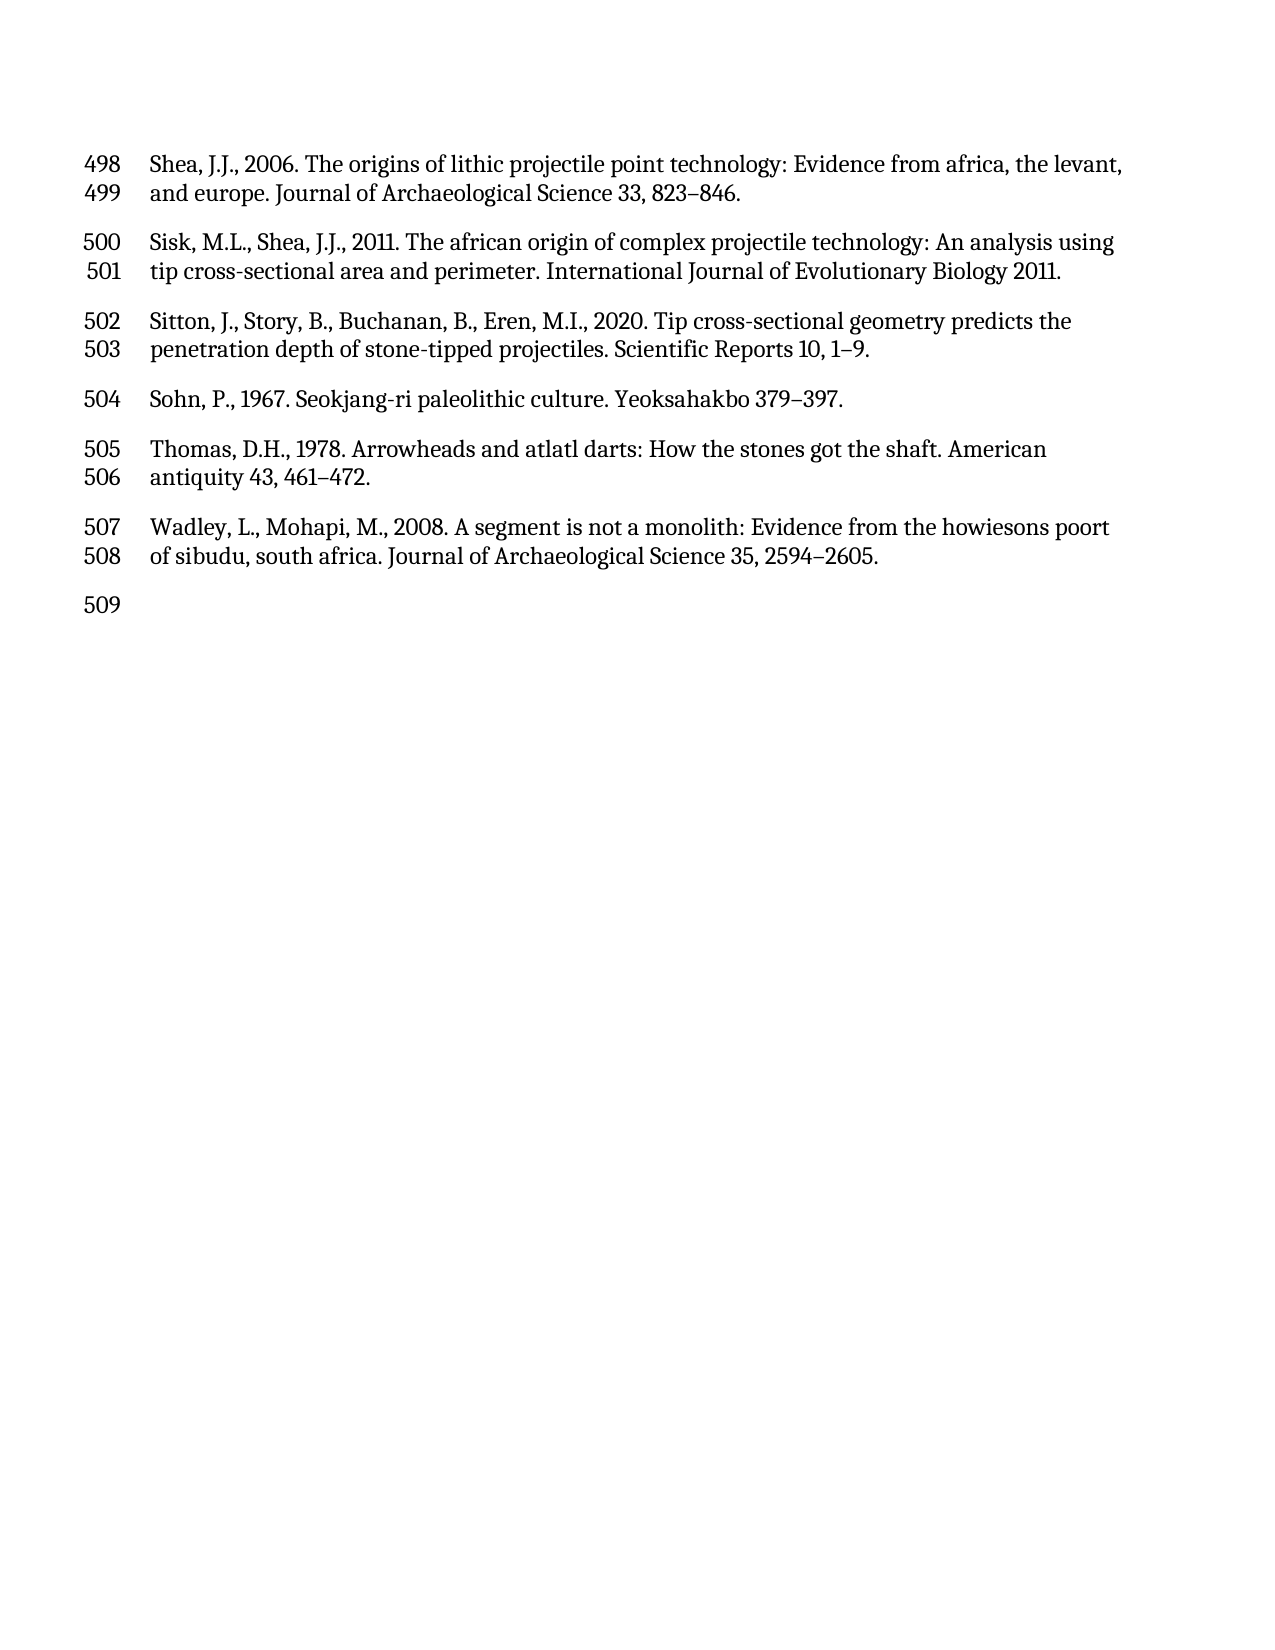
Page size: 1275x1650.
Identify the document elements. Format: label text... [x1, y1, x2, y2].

text Shea, J.J., 2006. The origins of lithic projectile point technology: Evidence from africa, the levant, and europe. Journal of Archaeological Science 33, 823–846. [150, 150, 1125, 207]
text Thomas, D.H., 1978. Arrowheads and atlatl darts: How the stones got the shaft. American antiquity 43, 461–472. [150, 434, 1125, 492]
text Sohn, P., 1967. Seokjang-ri paleolithic culture. Yeoksahakbo 379–397. [150, 385, 1125, 414]
text Wadley, L., Mohapi, M., 2008. A segment is not a monolith: Evidence from the howiesons poort of sibudu, south africa. Journal of Archaeological Science 35, 2594–2605. [150, 513, 1125, 570]
text Sisk, M.L., Shea, J.J., 2011. The african origin of complex projectile technology: An analysis using tip cross-sectional area and perimeter. International Journal of Evolutionary Biology 2011. [150, 228, 1125, 286]
text Sitton, J., Story, B., Buchanan, B., Eren, M.I., 2020. Tip cross-sectional geometry predicts the penetration depth of stone-tipped projectiles. Scientific Reports 10, 1–9. [150, 307, 1125, 364]
